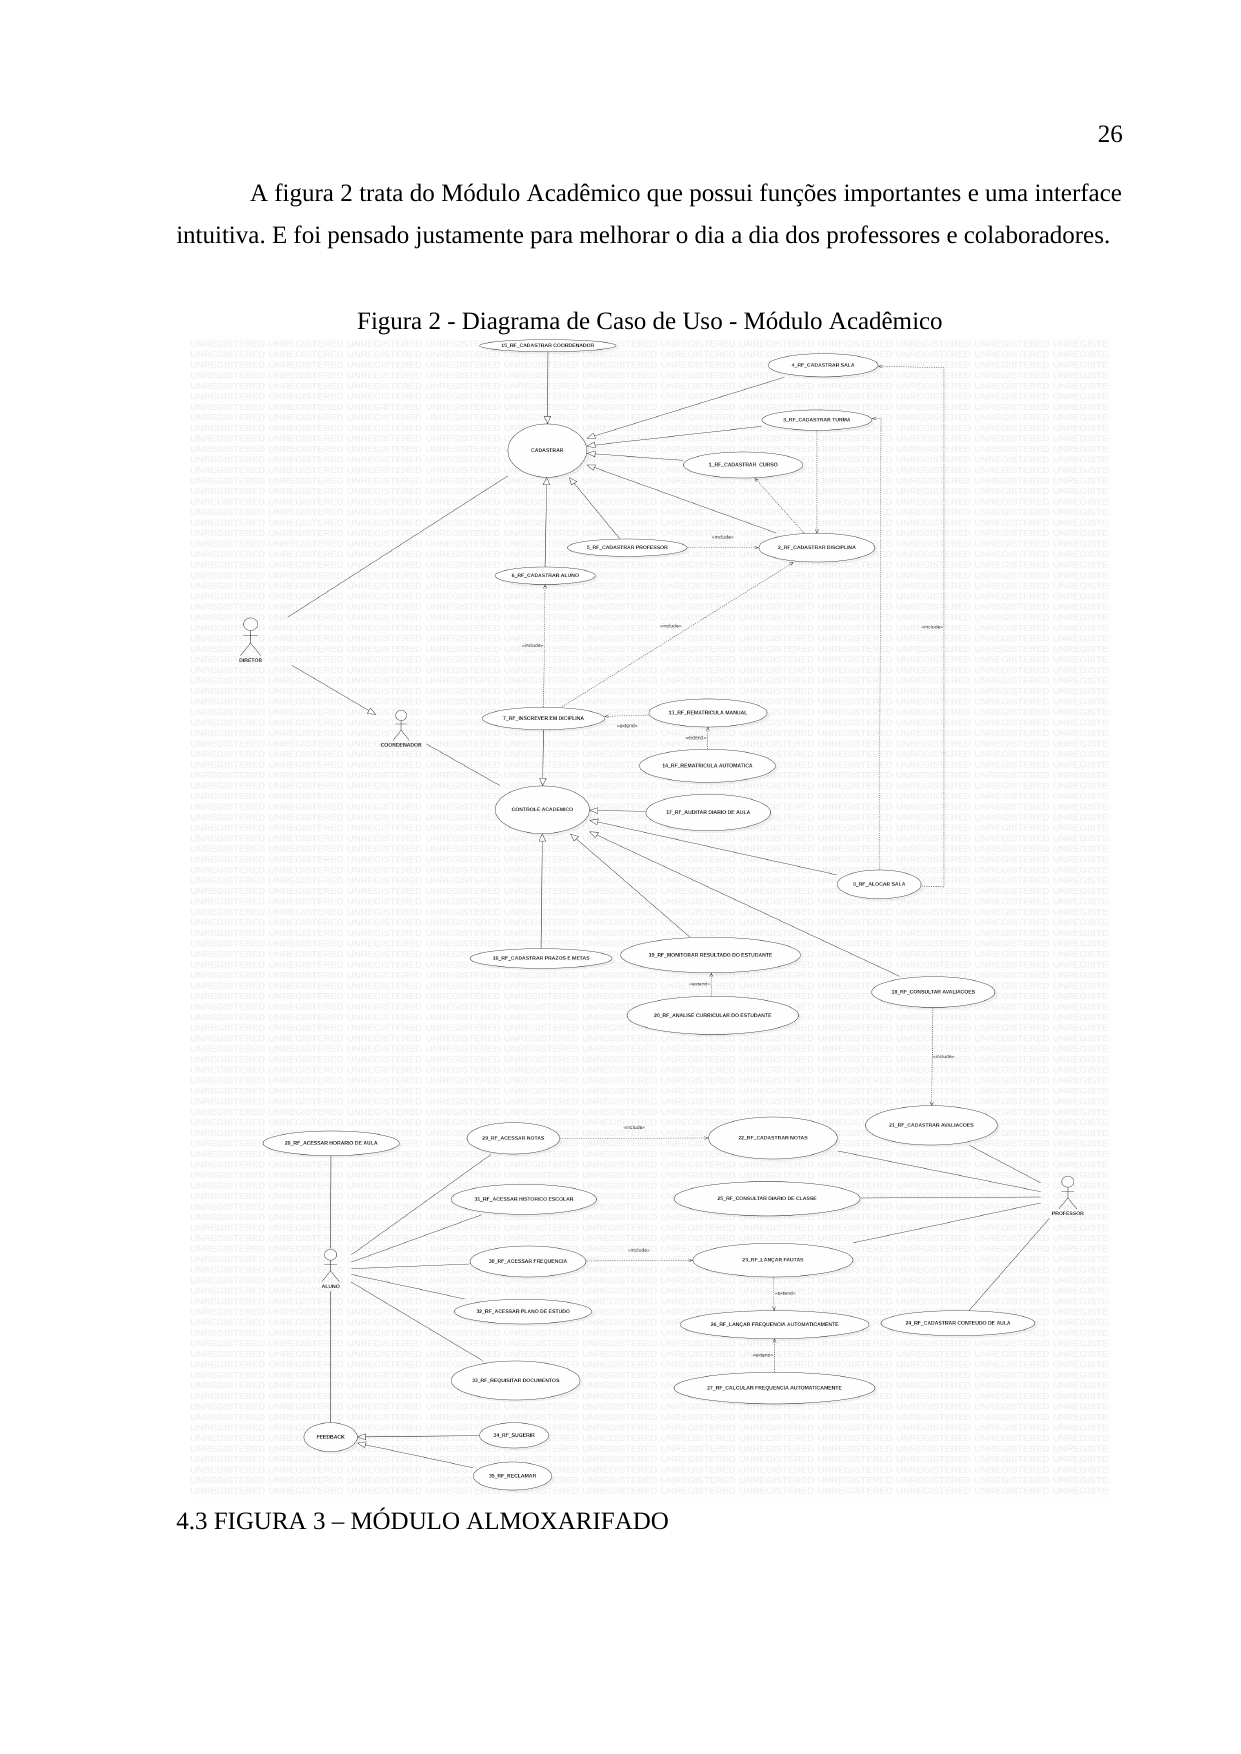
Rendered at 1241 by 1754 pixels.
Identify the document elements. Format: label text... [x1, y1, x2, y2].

text A figura 2 trata do Módulo Acadêmico que possui funções importantes e uma interface intuitiva. E foi pensado justamente para melhorar o dia a dia dos professores e colaboradores. [176, 178, 1122, 249]
text Figura 2 - Diagrama de Caso de Uso - Módulo Acadêmico [178, 306, 1121, 335]
text 4.3 FIGURA 3 – MÓDULO ALMOXARIFADO [176, 1506, 1122, 1534]
picture [190, 337, 1109, 1504]
